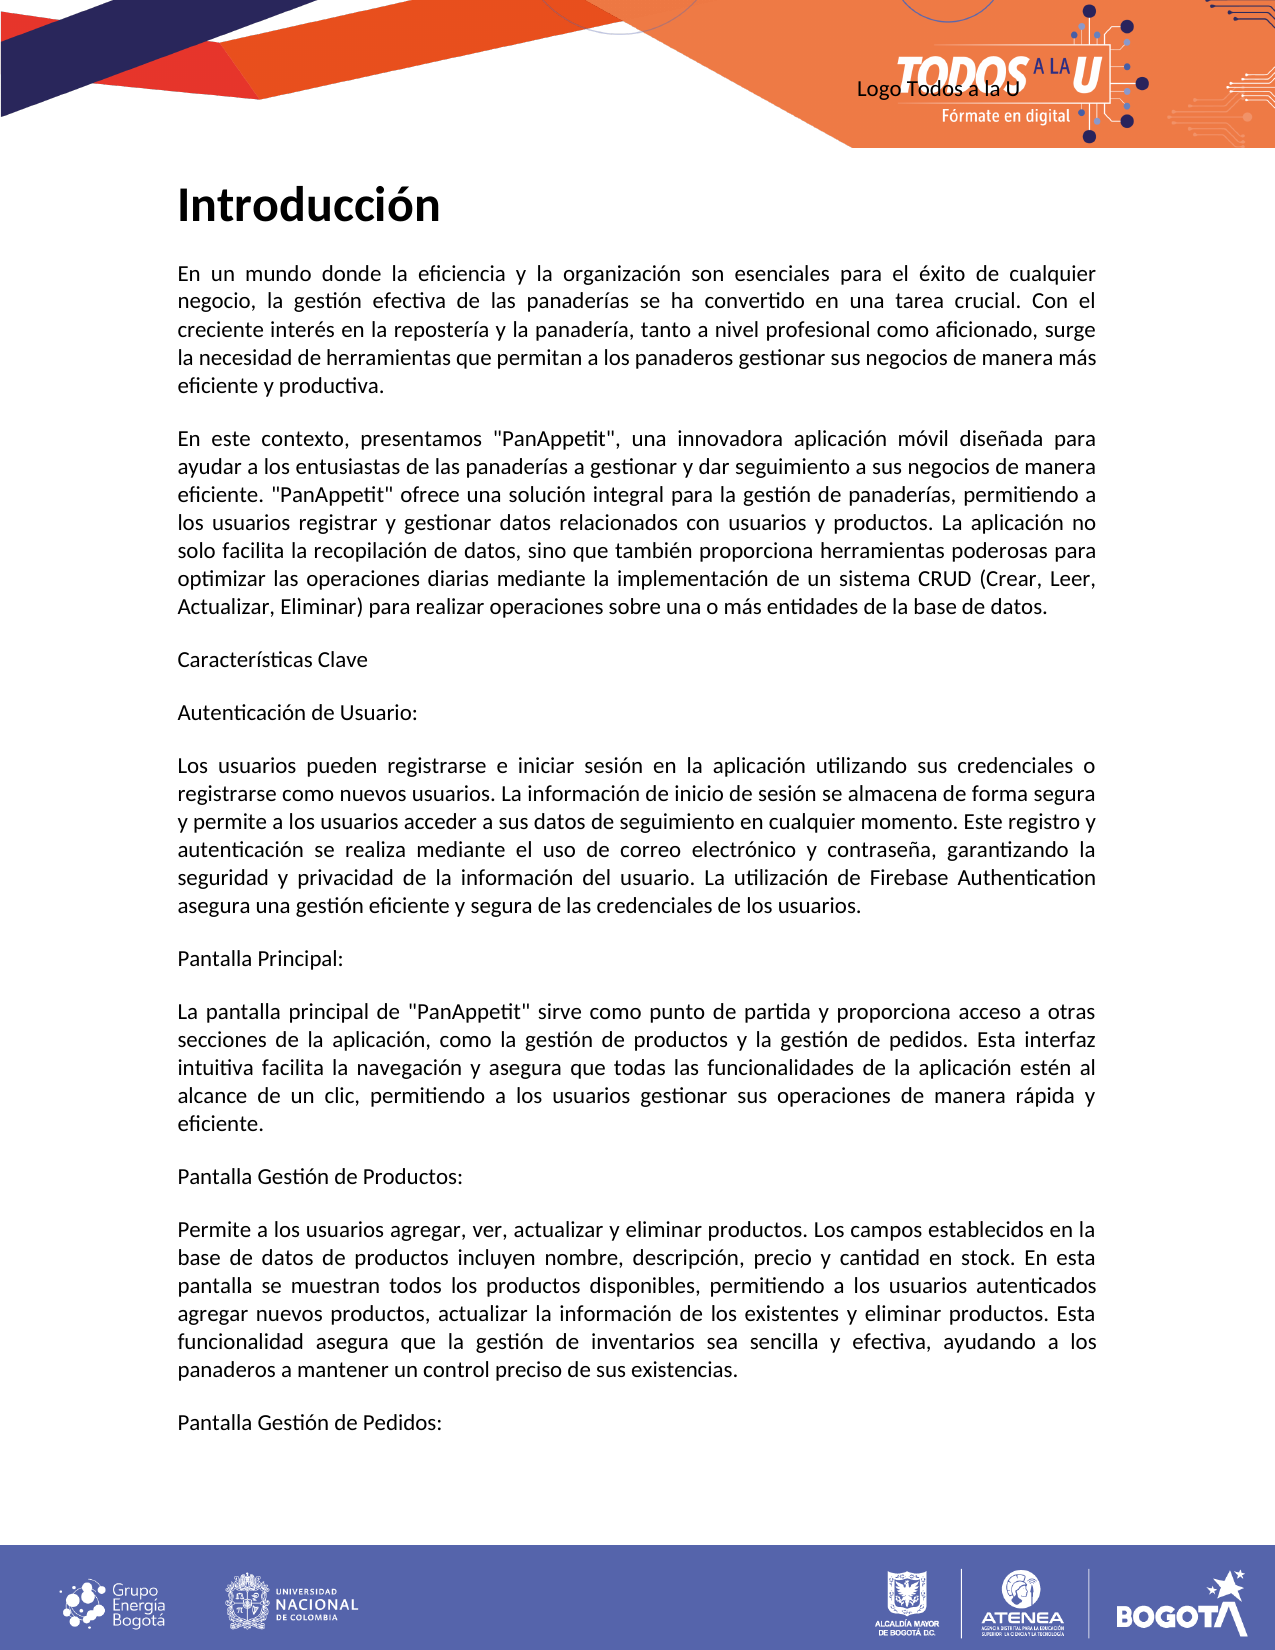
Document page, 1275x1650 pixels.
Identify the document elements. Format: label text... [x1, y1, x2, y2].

text Autenticación de Usuario: [177, 698, 1098, 726]
text La pantalla principal de "PanAppetit" sirve como punto de partida y proporciona acceso a otras secciones de la aplicación, como la gestión de productos y la gestión de pedidos. Esta interfaz intuitiva facilita la navegación y asegura que todas las funcionalidades de la aplicación estén al alcance de un clic, permitiendo a los usuarios gestionar sus operaciones de manera rápida y eficiente. [177, 997, 1098, 1137]
subtitle Introducción [177, 173, 1098, 234]
text Características Clave [177, 645, 1098, 673]
text En este contexto, presentamos "PanAppetit", una innovadora aplicación móvil diseñada para ayudar a los entusiastas de las panaderías a gestionar y dar seguimiento a sus negocios de manera eficiente. "PanAppetit" ofrece una solución integral para la gestión de panaderías, permitiendo a los usuarios registrar y gestionar datos relacionados con usuarios y productos. La aplicación no solo facilita la recopilación de datos, sino que también proporciona herramientas poderosas para optimizar las operaciones diarias mediante la implementación de un sistema CRUD (Crear, Leer, Actualizar, Eliminar) para realizar operaciones sobre una o más entidades de la base de datos. [177, 424, 1098, 620]
text En un mundo donde la eficiencia y la organización son esenciales para el éxito de cualquier negocio, la gestión efectiva de las panaderías se ha convertido en una tarea crucial. Con el creciente interés en la repostería y la panadería, tanto a nivel profesional como aficionado, surge la necesidad de herramientas que permitan a los panaderos gestionar sus negocios de manera más eficiente y productiva. [177, 259, 1098, 399]
picture [0, 1545, 1275, 1650]
text Pantalla Gestión de Productos: [177, 1162, 1098, 1190]
text Pantalla Principal: [177, 944, 1098, 972]
text Permite a los usuarios agregar, ver, actualizar y eliminar productos. Los campos establecidos en la base de datos de productos incluyen nombre, descripción, precio y cantidad en stock. En esta pantalla se muestran todos los productos disponibles, permitiendo a los usuarios autenticados agregar nuevos productos, actualizar la información de los existentes y eliminar productos. Esta funcionalidad asegura que la gestión de inventarios sea sencilla y efectiva, ayudando a los panaderos a mantener un control preciso de sus existencias. [177, 1215, 1098, 1383]
picture [0, 0, 1275, 148]
text Pantalla Gestión de Pedidos: [177, 1408, 1098, 1436]
text Los usuarios pueden registrarse e iniciar sesión en la aplicación utilizando sus credenciales o registrarse como nuevos usuarios. La información de inicio de sesión se almacena de forma segura y permite a los usuarios acceder a sus datos de seguimiento en cualquier momento. Este registro y autenticación se realiza mediante el uso de correo electrónico y contraseña, garantizando la seguridad y privacidad de la información del usuario. La utilización de Firebase Authentication asegura una gestión eficiente y segura de las credenciales de los usuarios. [177, 751, 1098, 919]
